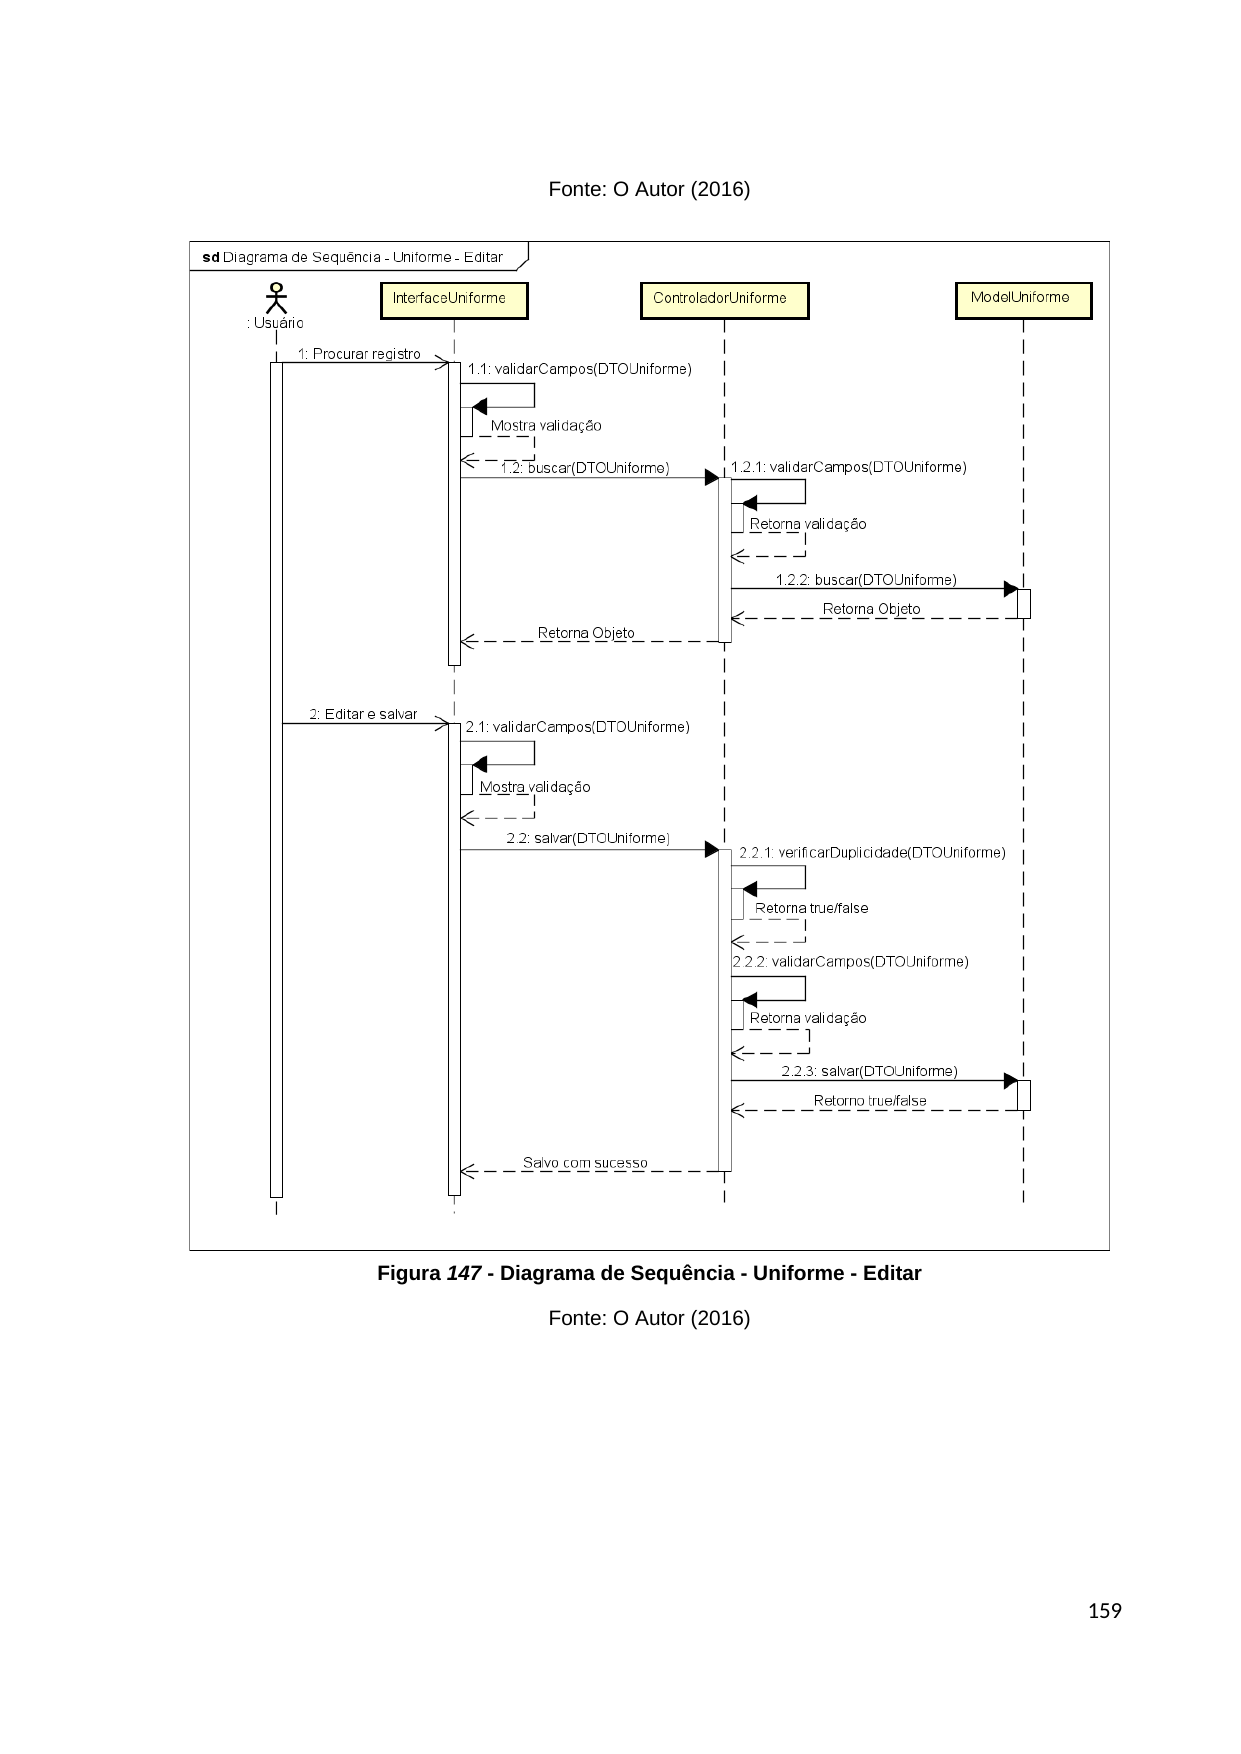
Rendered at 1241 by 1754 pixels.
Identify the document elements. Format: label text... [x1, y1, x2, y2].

text Figura 147 - Diagrama de Sequência - Uniforme - Editar [177, 1261, 1122, 1285]
text Fonte: O Autor (2016) [177, 177, 1122, 201]
picture [177, 230, 1122, 1261]
text Fonte: O Autor (2016) [177, 1306, 1122, 1329]
